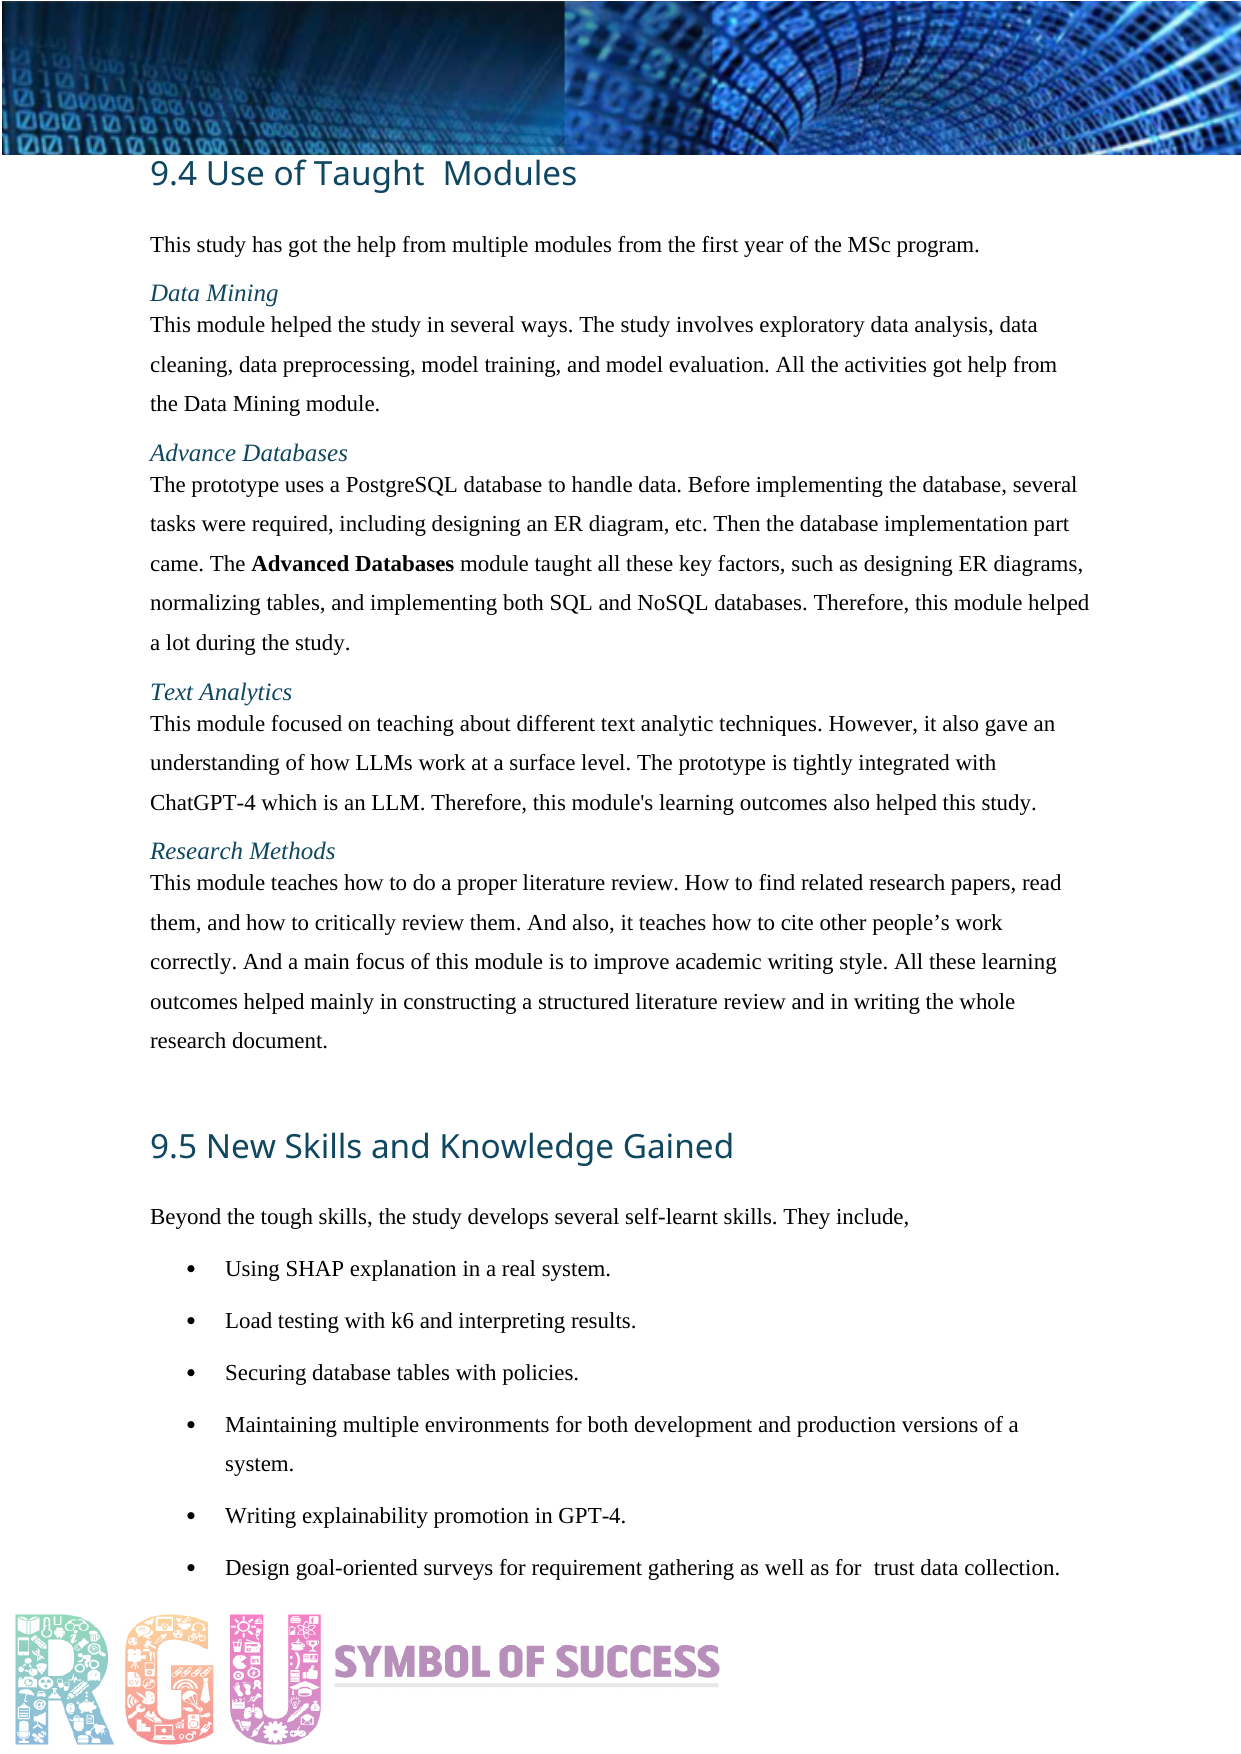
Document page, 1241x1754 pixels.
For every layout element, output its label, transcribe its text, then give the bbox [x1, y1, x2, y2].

text This module helped the study in several ways. The study involves exploratory data analysis, data cleaning, data preprocessing, model training, and model evaluation. All the activities got help from the Data Mining module. [150, 311, 1090, 417]
text The prototype uses a PostgreSQL database to handle data. Before implementing the database, several tasks were required, including designing an ER diagram, etc. Then the database implementation part came. The Advanced Databases module taught all these key factors, such as designing ER diagrams, normalizing tables, and implementing both SQL and NoSQL databases. Therefore, this module helped a lot during the study. [150, 471, 1090, 655]
picture [2, 1, 1241, 155]
text This module teaches how to do a proper literature review. How to find related research papers, read them, and how to critically review them. And also, it teaches how to cite other people’s work correctly. And a main focus of this module is to improve academic writing style. All these learning outcomes helped mainly in constructing a structured literature review and in writing the whole research document. [150, 869, 1090, 1054]
subtitle Data Mining [150, 278, 1090, 307]
subtitle Trust survey storage [1, 1603, 733, 1754]
list Writing explainability promotion in GPT-4. [187, 1502, 1090, 1529]
list Load testing with k6 and interpreting results. [187, 1307, 1090, 1333]
text Beyond the tough skills, the study develops several self-learnt skills. They include, [150, 1203, 1090, 1229]
text This module focused on teaching about different text analytic techniques. However, it also gave an understanding of how LLMs work at a surface level. The prototype is tightly integrated with ChatGPT-4 which is an LLM. Therefore, this module's learning outcomes also helped this study. [150, 710, 1090, 815]
list Using SHAP explanation in a real system. [187, 1255, 1090, 1281]
text This study has got the help from multiple modules from the first year of the MSc program. [150, 231, 1090, 257]
subtitle Advance Databases [150, 438, 1090, 467]
list Securing database tables with policies. [187, 1359, 1090, 1385]
subtitle Research Methods [150, 836, 1090, 865]
list Design goal-oriented surveys for requirement gathering as well as for trust data collection. [187, 1554, 1090, 1581]
subtitle 9.5 New Skills and Knowledge Gained [150, 1122, 1090, 1168]
list Maintaining multiple environments for both development and production versions of a system. [187, 1411, 1090, 1477]
subtitle Text Analytics [150, 677, 1090, 706]
subtitle 9.4 Use of Taught Modules [150, 150, 1090, 195]
